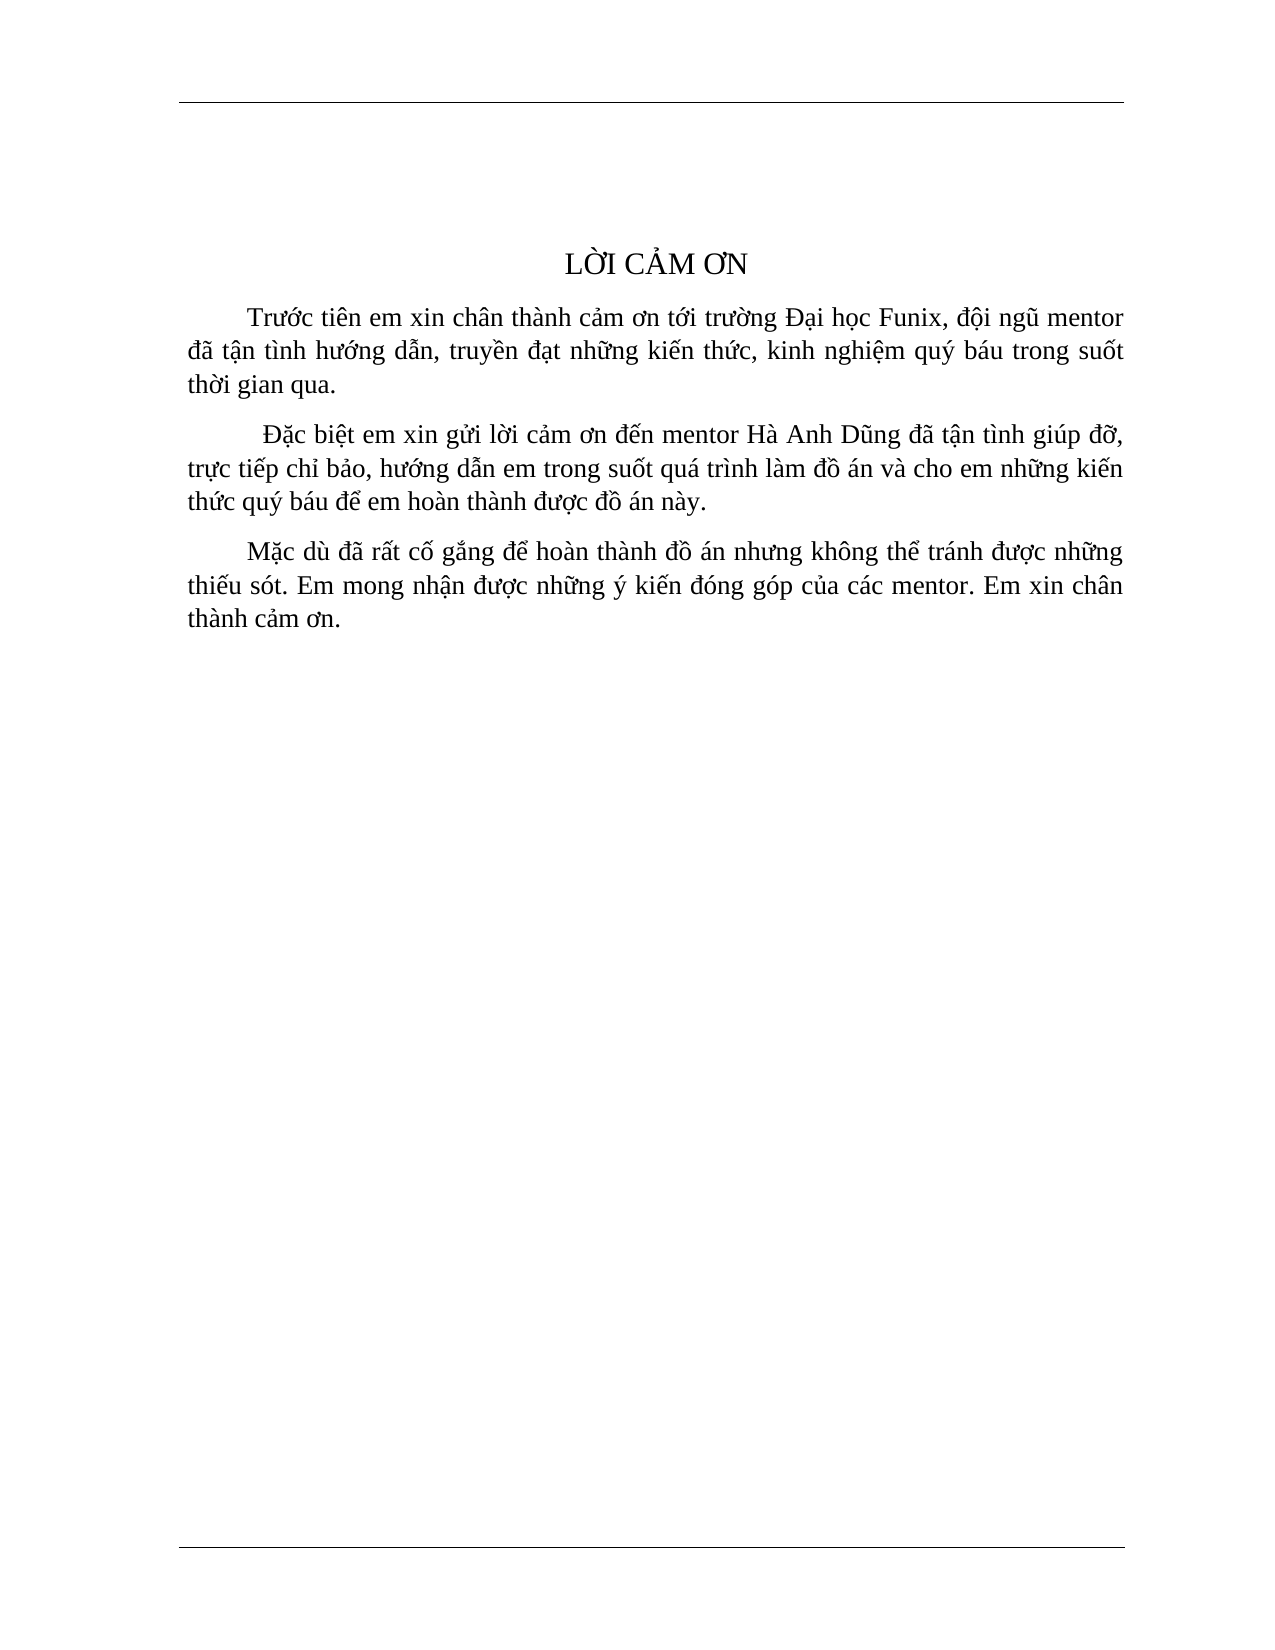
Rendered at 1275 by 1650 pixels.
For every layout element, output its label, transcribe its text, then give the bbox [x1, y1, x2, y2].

text LỜI CẢM ƠN [187, 245, 1125, 281]
text Trước tiên em xin chân thành cảm ơn tới trường Đại học Funix, đội ngũ mentor đã tận tình hướng dẫn, truyền đạt những kiến thức, kinh nghiệm quý báu trong suốt thời gian qua. [187, 301, 1125, 399]
text Đặc biệt em xin gửi lời cảm ơn đến mentor Hà Anh Dũng đã tận tình giúp đỡ, trực tiếp chỉ bảo, hướng dẫn em trong suốt quá trình làm đồ án và cho em những kiến thức quý báu để em hoàn thành được đồ án này. [187, 418, 1125, 516]
text Mặc dù đã rất cố gắng để hoàn thành đồ án nhưng không thể tránh được những thiếu sót. Em mong nhận được những ý kiến đóng góp của các mentor. Em xin chân thành cảm ơn. [187, 535, 1125, 634]
